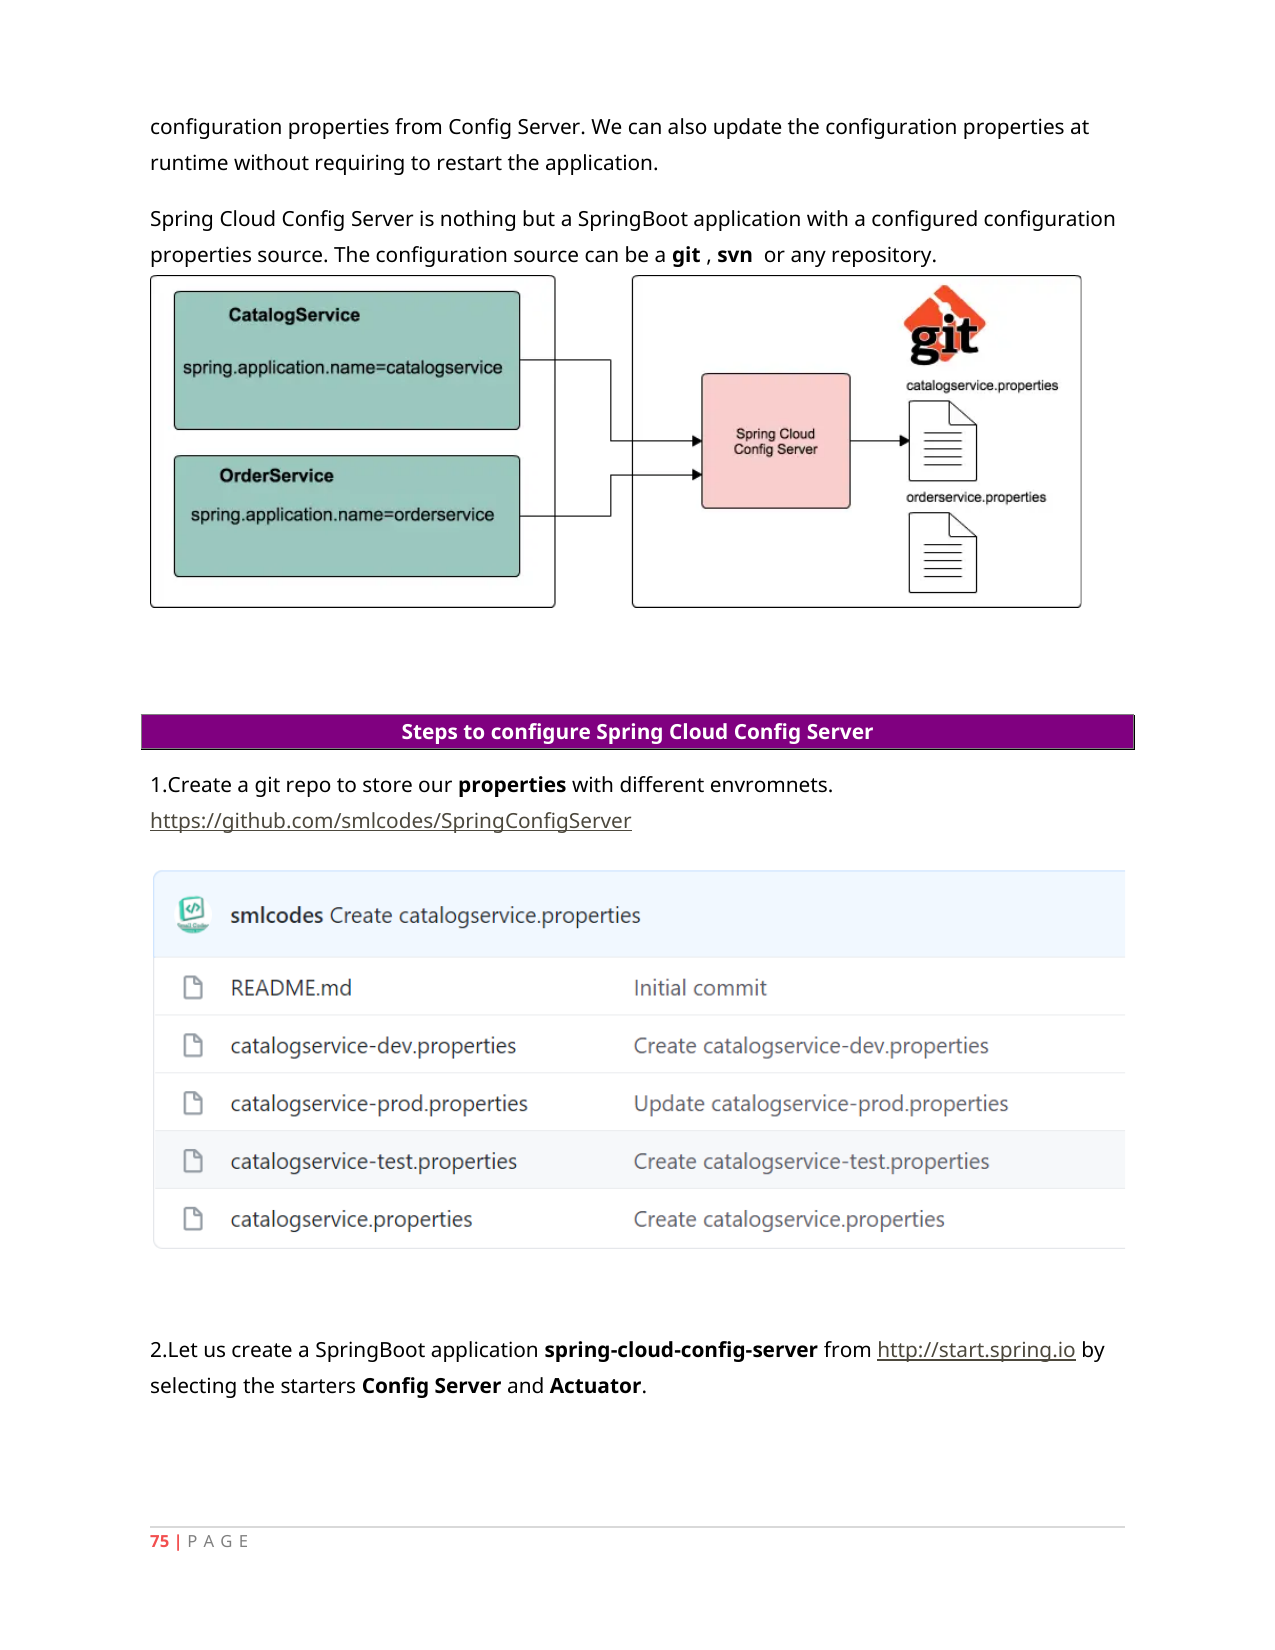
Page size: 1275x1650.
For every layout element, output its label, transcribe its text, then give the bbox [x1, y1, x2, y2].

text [150, 112, 1125, 176]
text 1.Create a git repo to store our properties with different envromnets. [150, 770, 1125, 799]
text Steps to configure Spring Cloud Config Server [142, 715, 1133, 748]
picture [150, 862, 1125, 1251]
text https://github.com/smlcodes/SpringConfigServer [150, 806, 1125, 834]
text 2.Let us create a SpringBoot application spring-cloud-config-server from http://start.spring.io by selecting the starters Config Server and Actuator. [150, 1335, 1125, 1399]
picture [150, 275, 1082, 608]
